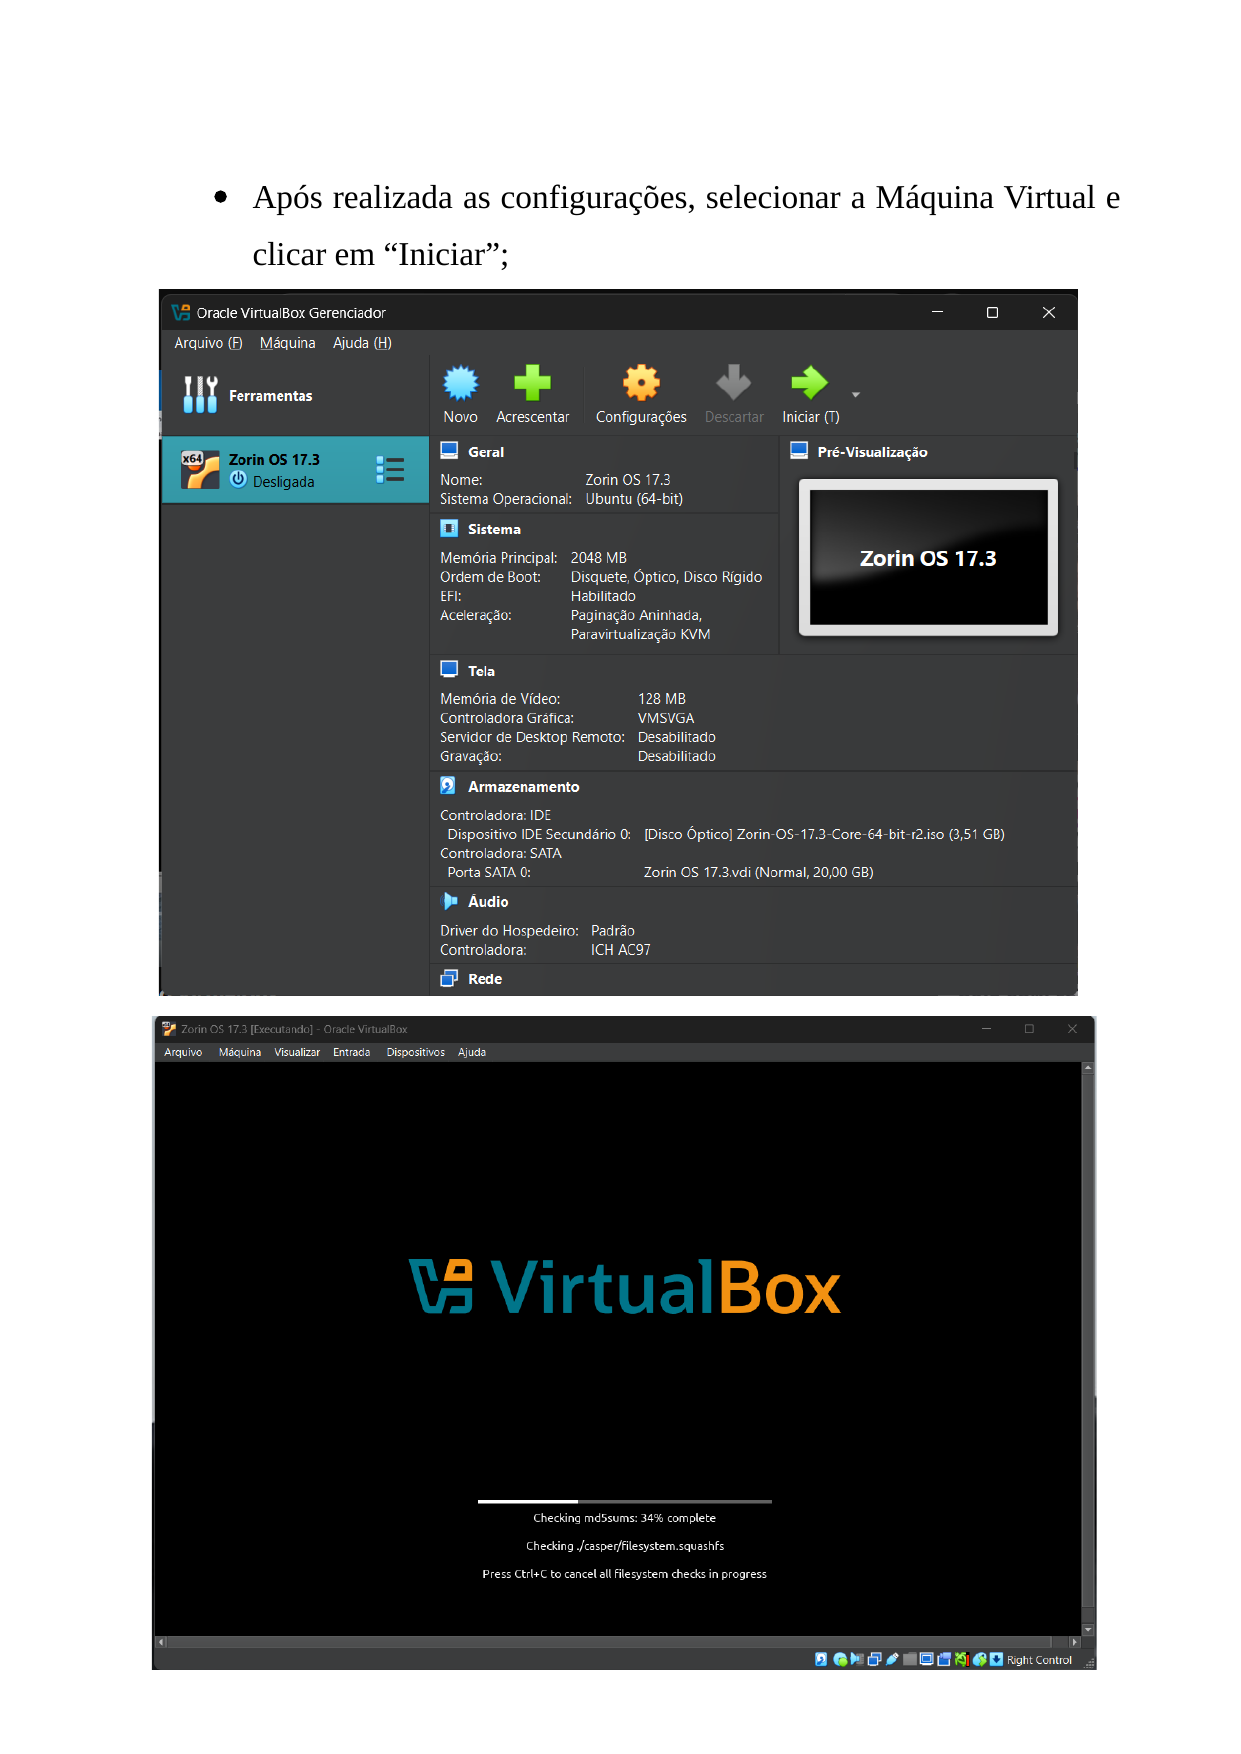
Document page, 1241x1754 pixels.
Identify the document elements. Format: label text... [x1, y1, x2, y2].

picture [158, 289, 1078, 996]
picture [151, 1016, 1097, 1670]
list Após realizada as configurações, selecionar a Máquina Virtual e clicar em “Iniciar”; [215, 177, 1122, 273]
